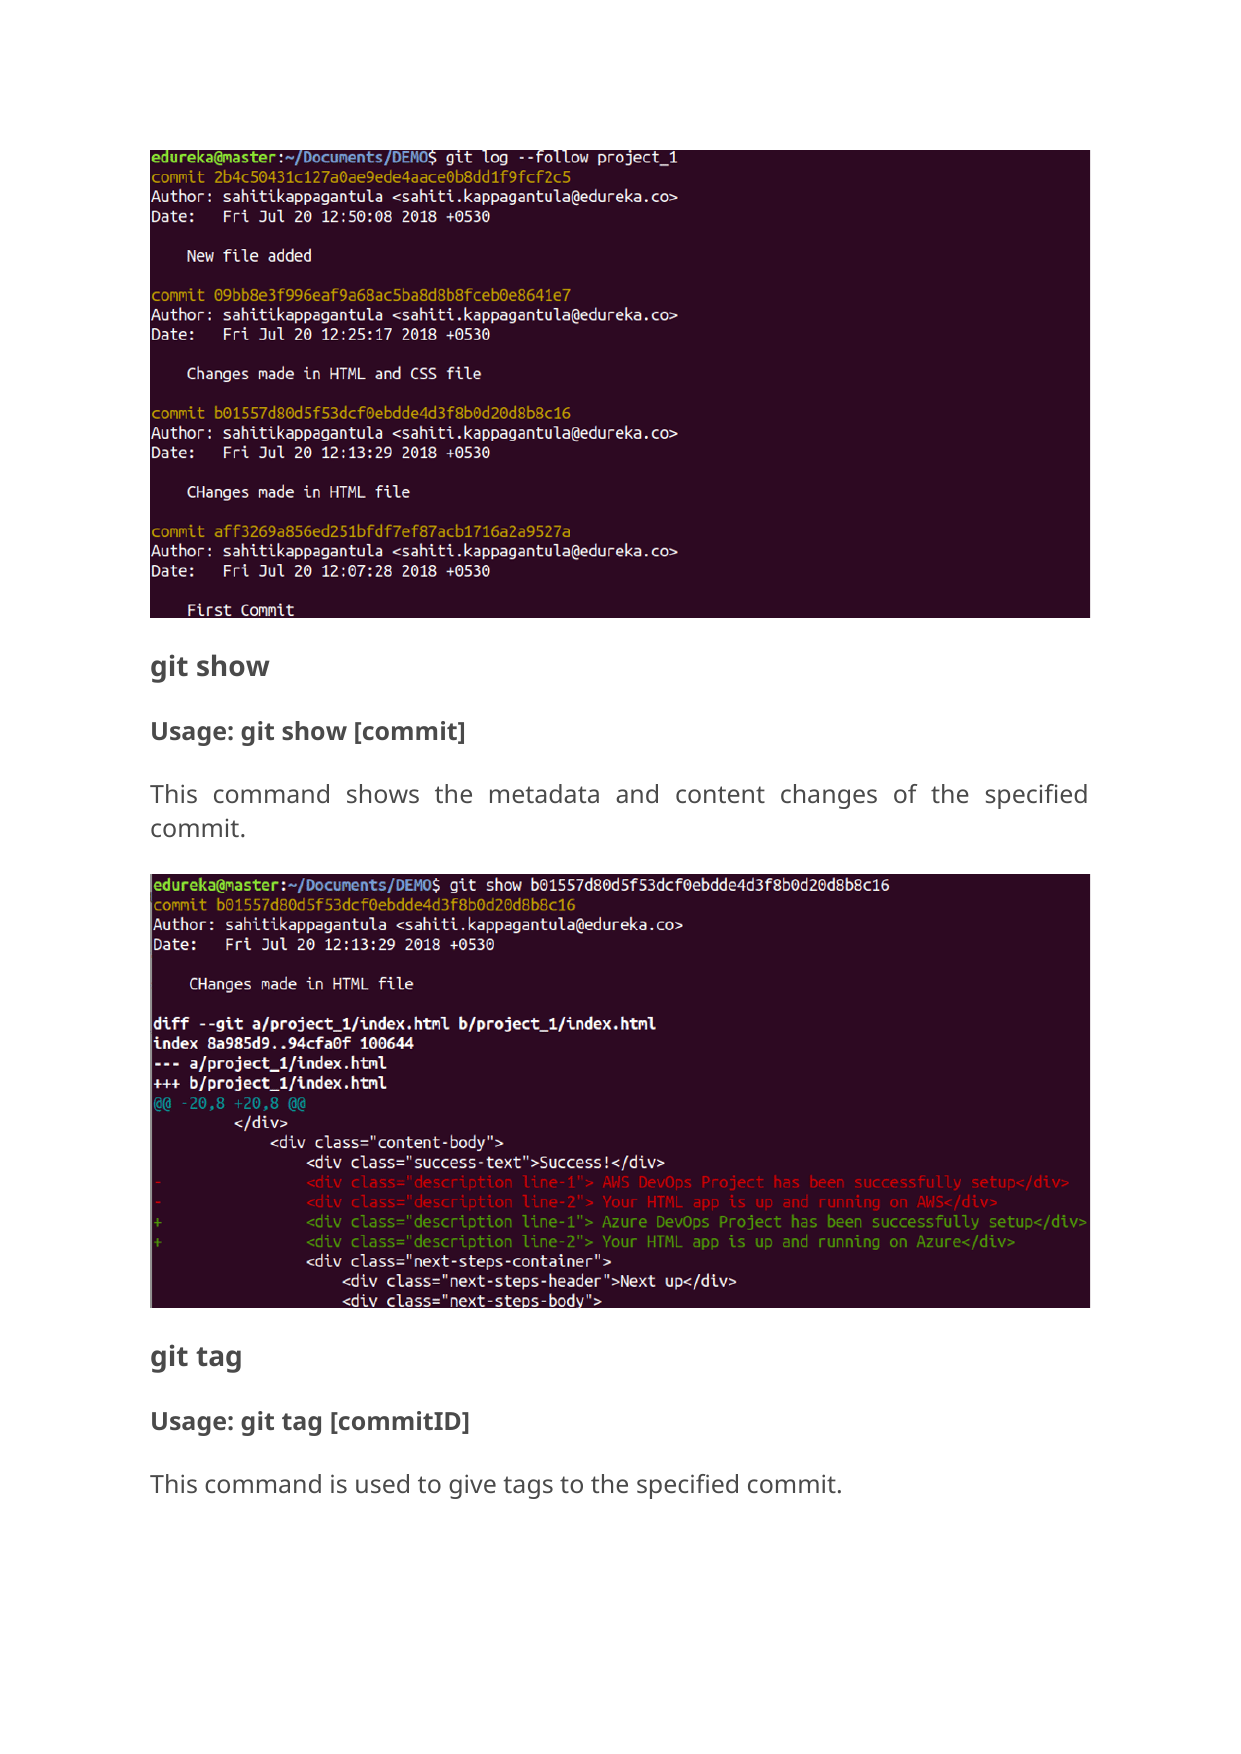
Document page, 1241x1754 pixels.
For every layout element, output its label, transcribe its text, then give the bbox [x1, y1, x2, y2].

picture [150, 150, 1091, 618]
text This command is used to give tags to the specified commit. [150, 1467, 1090, 1501]
text Usage: git tag [commitID] [150, 1404, 1090, 1438]
text This command shows the metadata and content changes of the specified commit. [150, 777, 1090, 845]
subtitle git show [150, 646, 1090, 685]
picture [150, 874, 1091, 1308]
text Usage: git show [commit] [150, 714, 1090, 748]
subtitle git tag [150, 1336, 1090, 1375]
